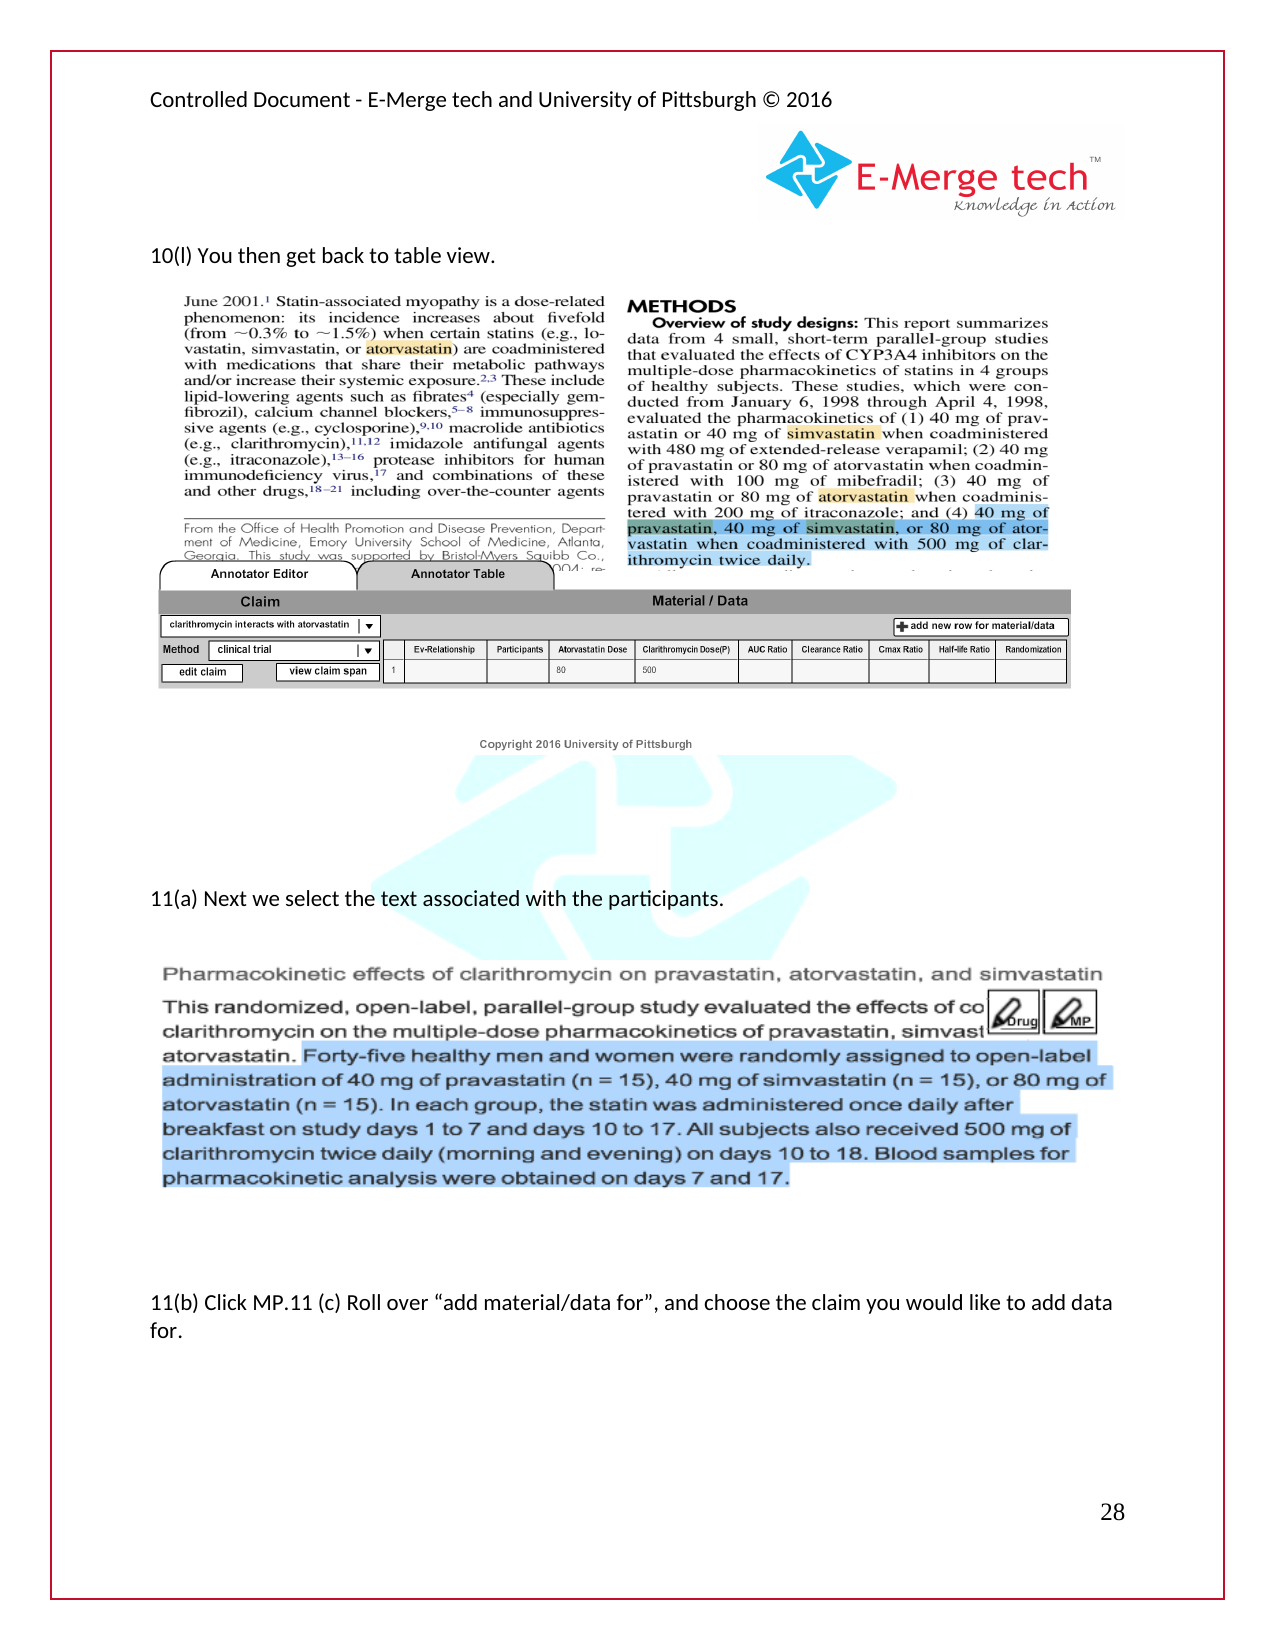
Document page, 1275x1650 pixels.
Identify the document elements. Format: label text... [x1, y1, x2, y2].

picture [150, 960, 1125, 1201]
picture [150, 293, 1078, 755]
picture [757, 123, 1125, 221]
text 11(b) Click MP.11 (c) Roll over “add material/data for”, and choose the claim you would like to add data for. [150, 1288, 1125, 1344]
text 11(a) Next we select the text associated with the participants. [150, 884, 1125, 912]
text 10(l) You then get back to table view. [150, 242, 1125, 269]
